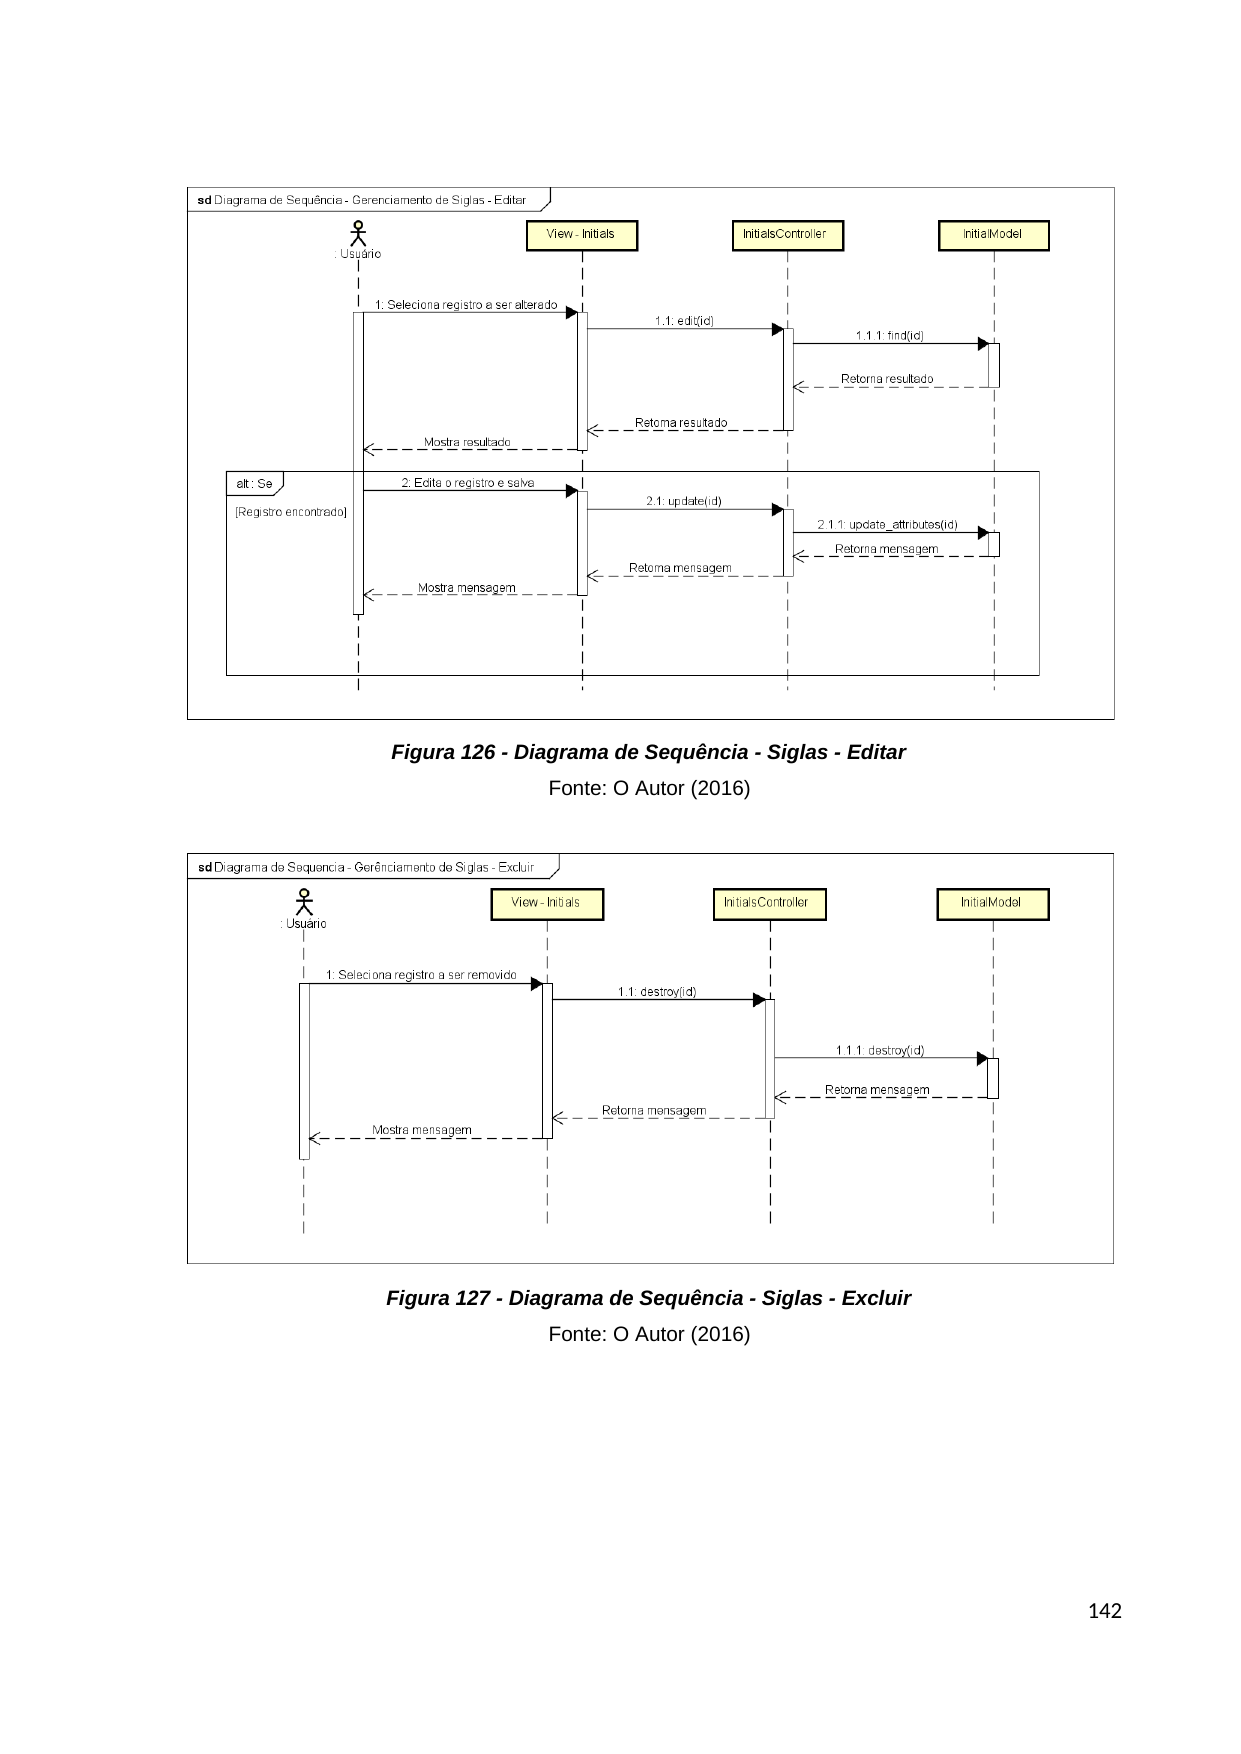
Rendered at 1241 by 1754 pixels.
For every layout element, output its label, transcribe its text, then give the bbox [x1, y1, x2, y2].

text Fonte: O Autor (2016) [177, 1322, 1122, 1346]
text Fonte: O Autor (2016) [177, 776, 1122, 800]
text Figura 126 - Diagrama de Sequência - Siglas - Editar [177, 740, 1122, 764]
picture [177, 177, 1123, 728]
text Figura 127 - Diagrama de Sequência - Siglas - Excluir [177, 1285, 1122, 1309]
picture [177, 843, 1123, 1273]
